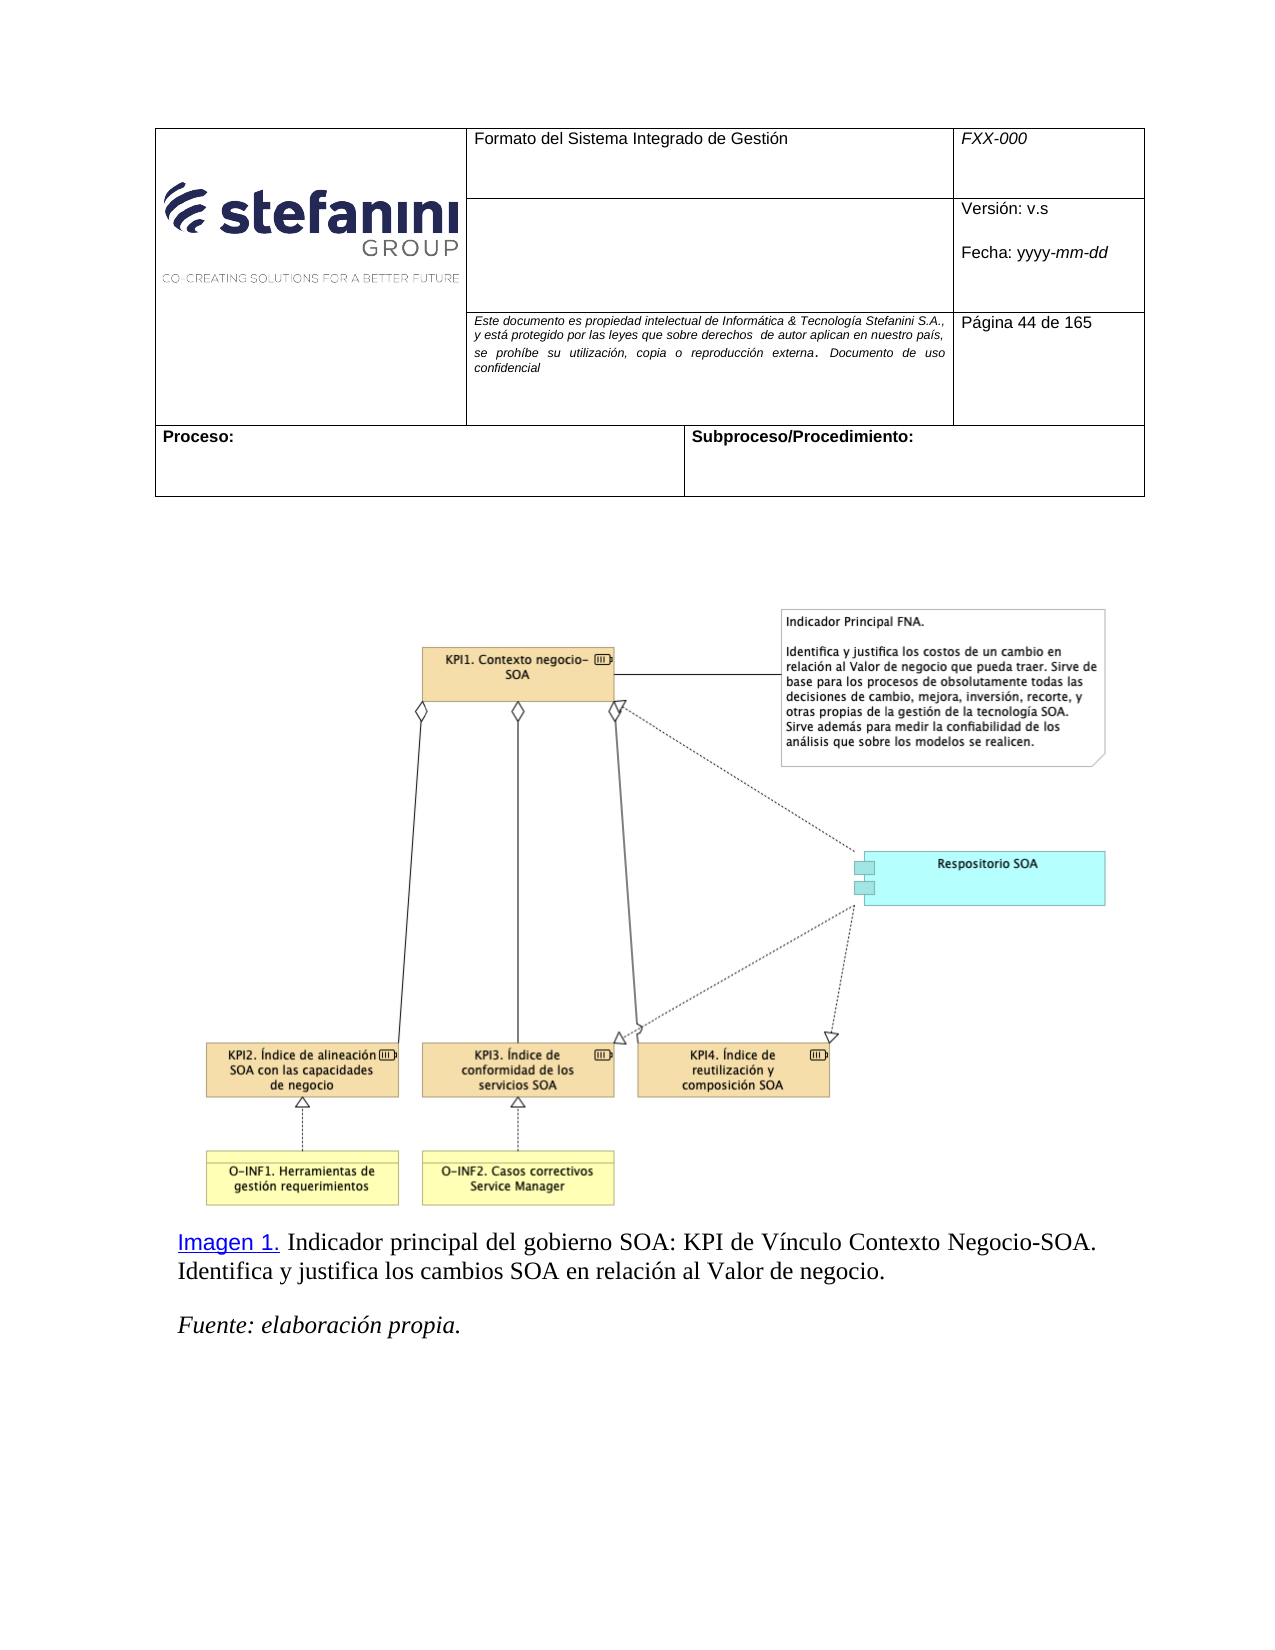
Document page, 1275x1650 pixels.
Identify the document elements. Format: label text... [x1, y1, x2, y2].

text Imagen 1. Indicador principal del gobierno SOA: KPI de Vínculo Contexto Negocio-SOA. Identifica y justifica los cambios SOA en relación al Valor de negocio. [177, 1227, 1098, 1285]
picture [196, 599, 1115, 1215]
text Fuente: elaboración propia. [177, 1310, 1098, 1339]
picture [162, 182, 460, 286]
